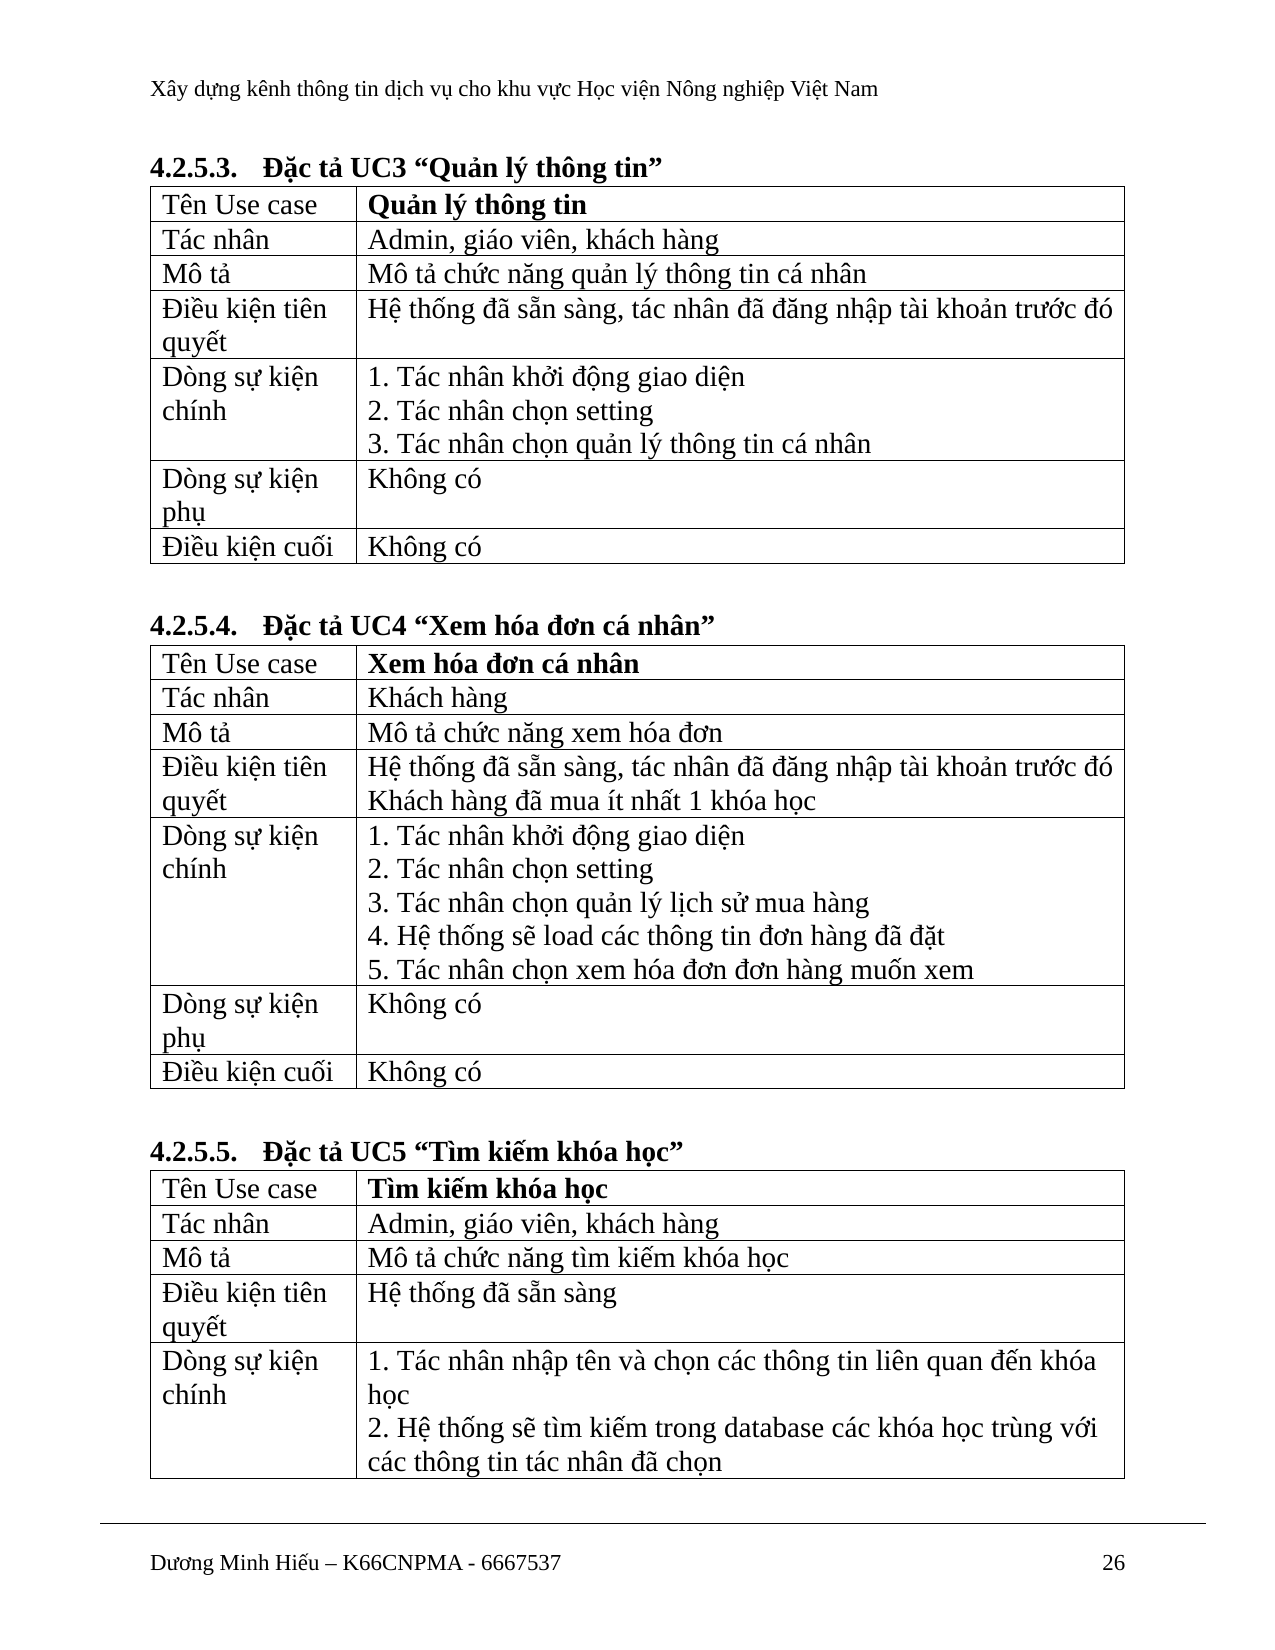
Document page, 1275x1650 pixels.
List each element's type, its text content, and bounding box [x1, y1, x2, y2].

table_cell Không có [357, 1055, 1124, 1088]
table_header Tên Use case [151, 646, 356, 679]
table_header Quản lý thông tin [357, 187, 1124, 221]
subtitle Đặc tả UC3 “Quản lý thông tin” [150, 150, 1125, 183]
table_cell Điều kiện tiên quyết [151, 1275, 356, 1342]
table_cell Dòng sự kiện chính [151, 818, 356, 985]
table_cell Hệ thống đã sẵn sàng, tác nhân đã đăng nhập tài khoản trước đó [357, 291, 1124, 358]
table_cell Điều kiện cuối [151, 1055, 356, 1088]
table_header Xem hóa đơn cá nhân [357, 646, 1124, 679]
table_cell Hệ thống đã sẵn sàng, tác nhân đã đăng nhập tài khoản trước đó Khách hàng đã mua ít nhất 1 khóa học [357, 750, 1124, 817]
table_header Tìm kiếm khóa học [357, 1171, 1124, 1205]
table_cell Điều kiện tiên quyết [151, 291, 356, 358]
table_header Tên Use case [151, 1171, 356, 1205]
table_cell Dòng sự kiện chính [151, 1343, 356, 1477]
table_cell Khách hàng [357, 680, 1124, 714]
table_cell 1. Tác nhân khởi động giao diện 2. Tác nhân chọn setting 3. Tác nhân chọn quản lý lịch sử mua hàng 4. Hệ thống sẽ load các thông tin đơn hàng đã đặt 5. Tác nhân chọn xem hóa đơn đơn hàng muốn xem [357, 818, 1124, 985]
table_cell Điều kiện cuối [151, 529, 356, 562]
table_cell Tác nhân [151, 680, 356, 714]
table_cell Điều kiện tiên quyết [151, 750, 356, 817]
table_cell Mô tả [151, 715, 356, 748]
table_cell Dòng sự kiện chính [151, 359, 356, 460]
table_cell Hệ thống đã sẵn sàng [357, 1275, 1124, 1342]
subtitle Đặc tả UC4 “Xem hóa đơn cá nhân” [150, 608, 1125, 642]
table_cell Không có [357, 986, 1124, 1053]
table_cell 1. Tác nhân khởi động giao diện 2. Tác nhân chọn setting 3. Tác nhân chọn quản lý thông tin cá nhân [357, 359, 1124, 460]
table_header Tên Use case [151, 187, 356, 221]
table_cell Admin, giáo viên, khách hàng [357, 222, 1124, 255]
table_cell Mô tả [151, 256, 356, 290]
table_cell Tác nhân [151, 1206, 356, 1239]
table_cell Mô tả [151, 1241, 356, 1274]
table_cell Mô tả chức năng xem hóa đơn [357, 715, 1124, 748]
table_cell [357, 1343, 1124, 1477]
table_cell Mô tả chức năng quản lý thông tin cá nhân [357, 256, 1124, 290]
table_cell Tác nhân [151, 222, 356, 255]
table_cell Admin, giáo viên, khách hàng [357, 1206, 1124, 1239]
table_cell Dòng sự kiện phụ [151, 461, 356, 528]
subtitle Đặc tả UC5 “Tìm kiếm khóa học” [150, 1134, 1125, 1168]
table_cell Dòng sự kiện phụ [151, 986, 356, 1053]
table_cell Không có [357, 461, 1124, 528]
table_cell Mô tả chức năng tìm kiếm khóa học [357, 1241, 1124, 1274]
table_cell Không có [357, 529, 1124, 562]
